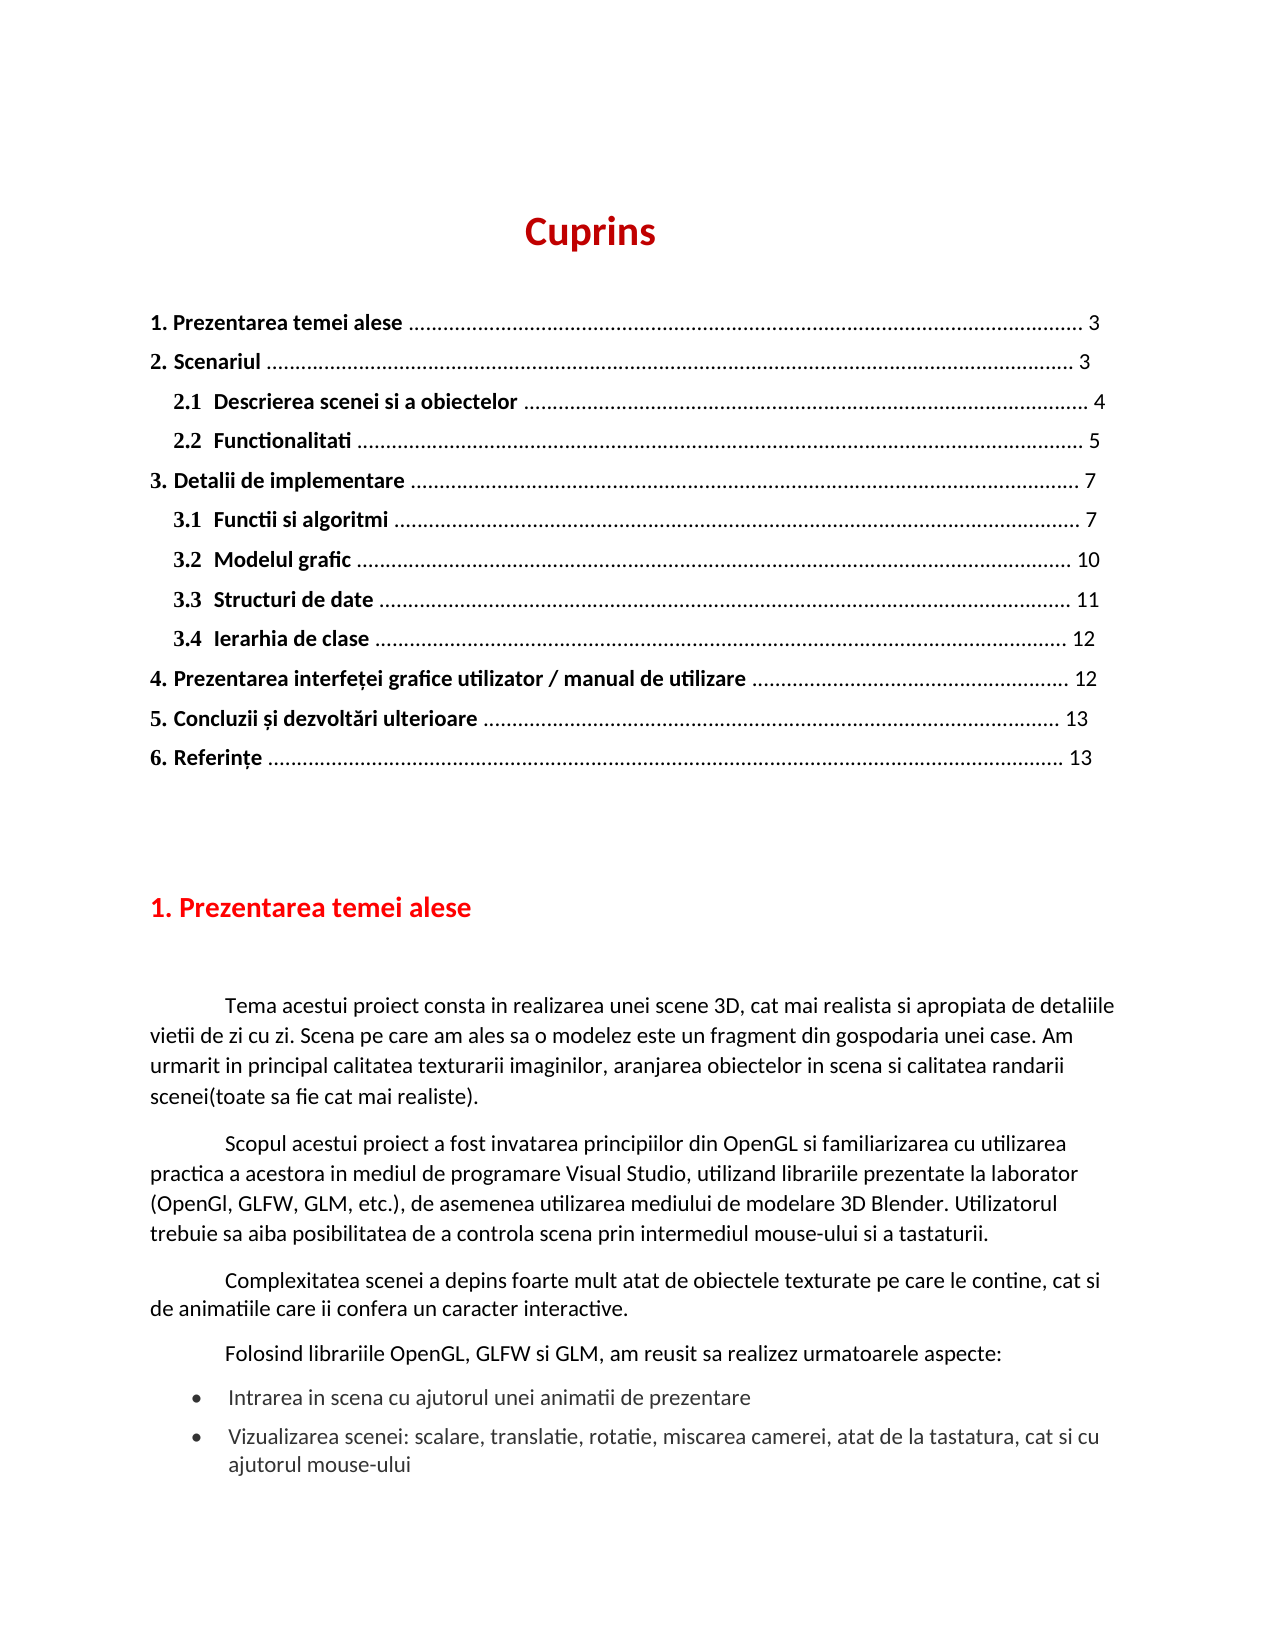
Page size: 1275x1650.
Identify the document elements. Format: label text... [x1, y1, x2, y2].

list Ierarhia de clase ........................................................................................................................ 12 [173, 624, 1125, 652]
text Scopul acestui proiect a fost invatarea principiilor din OpenGL si familiarizarea cu utilizarea practica a acestora in mediul de programare Visual Studio, utilizand librariile prezentate la laborator (OpenGl, GLFW, GLM, etc.), de asemenea utilizarea mediului de modelare 3D Blender. Utilizatorul trebuie sa aiba posibilitatea de a controla scena prin intermediul mouse-ului si a tastaturii. [150, 1129, 1125, 1247]
list Descrierea scenei si a obiectelor .................................................................................................. 4 [173, 387, 1125, 415]
subtitle Cuprins [450, 205, 1050, 256]
list Structuri de date ........................................................................................................................ 11 [173, 585, 1125, 613]
list Referințe .......................................................................................................................................... 13 [150, 743, 1125, 771]
list Intrarea in scena cu ajutorul unei animatii de prezentare [191, 1383, 1125, 1412]
list Prezentarea interfeței grafice utilizator / manual de utilizare ....................................................... 12 [150, 664, 1125, 692]
list Modelul grafic ............................................................................................................................ 10 [173, 545, 1125, 573]
text Folosind librariile OpenGL, GLFW si GLM, am reusit sa realizez urmatoarele aspecte: [150, 1339, 1125, 1367]
list Functionalitati .............................................................................................................................. 5 [173, 426, 1125, 454]
list Vizualizarea scenei: scalare, translatie, rotatie, miscarea camerei, atat de la tastatura, cat si cu ajutorul mouse-ului [411, 1422, 1125, 1478]
list Functii si algoritmi ....................................................................................................................... 7 [173, 506, 1125, 534]
list Detalii de implementare .................................................................................................................... 7 [150, 466, 1125, 494]
text 1. Prezentarea temei alese ..................................................................................................................... 3 [150, 308, 1125, 336]
list Concluzii și dezvoltări ulterioare .................................................................................................... 13 [150, 704, 1125, 732]
list Scenariul ............................................................................................................................................ 3 [150, 347, 1125, 375]
text 1. Prezentarea temei alese [150, 889, 1125, 925]
text Complexitatea scenei a depins foarte mult atat de obiectele texturate pe care le contine, cat si de animatiile care ii confera un caracter interactive. [150, 1266, 1125, 1322]
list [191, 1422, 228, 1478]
text Tema acestui proiect consta in realizarea unei scene 3D, cat mai realista si apropiata de detaliile vietii de zi cu zi. Scena pe care am ales sa o modelez este un fragment din gospodaria unei case. Am urmarit in principal calitatea texturarii imaginilor, aranjarea obiectelor in scena si calitatea randarii scenei(toate sa fie cat mai realiste). [150, 991, 1125, 1110]
